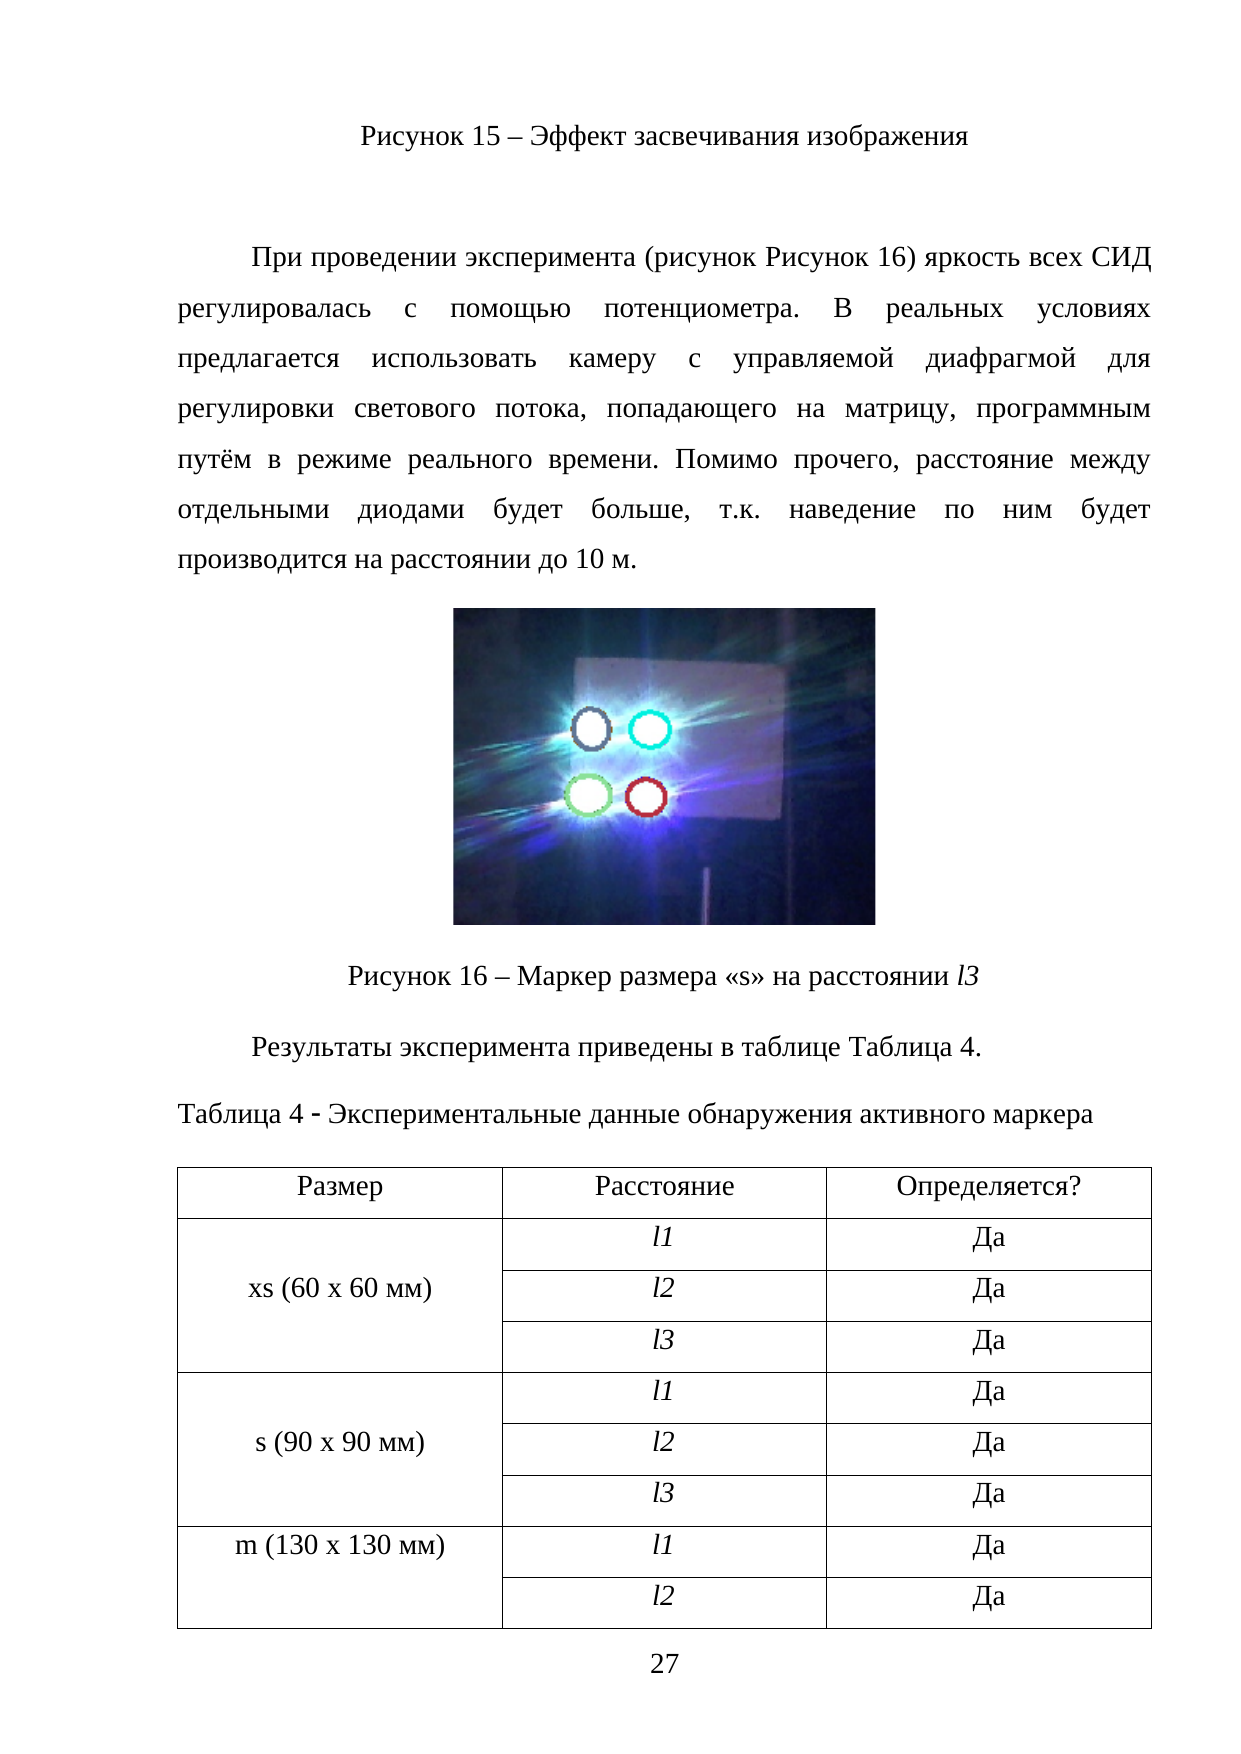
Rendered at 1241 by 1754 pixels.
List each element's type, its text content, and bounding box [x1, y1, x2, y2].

table_cell l2 [503, 1578, 826, 1628]
text При проведении эксперимента (рисунок Рисунок 16) яркость всех СИД регулировалась с помощью потенциометра. В реальных условиях предлагается использовать камеру с управляемой диафрагмой для регулировки светового потока, попадающего на матрицу, программным путём в режиме реального времени. Помимо прочего, расстояние между отдельными диодами будет больше, т.к. наведение по ним будет производится на расстоянии до 10 м. [177, 239, 1152, 575]
table_header Определяется? [827, 1168, 1151, 1218]
table_cell Да [827, 1271, 1151, 1321]
table_cell Да [827, 1424, 1151, 1474]
table_cell Да [827, 1527, 1151, 1577]
table_cell l2 [503, 1271, 826, 1321]
picture [453, 608, 876, 925]
table_cell m (130 x 130 мм) [178, 1527, 502, 1628]
text Рисунок 16 – Маркер размера «s» на расстоянии l3 [177, 958, 1152, 991]
text Результаты эксперимента приведены в таблице Таблица 4. [177, 1029, 1152, 1062]
table_cell l1 [503, 1373, 826, 1423]
table_cell Да [827, 1373, 1151, 1423]
table_cell l3 [503, 1476, 826, 1526]
table_cell l3 [503, 1322, 826, 1372]
table_cell l2 [503, 1424, 826, 1474]
text Рисунок 15 – Эффект засвечивания изображения [177, 118, 1152, 202]
table_cell s (90 x 90 мм) [178, 1373, 502, 1526]
table_cell Да [827, 1322, 1151, 1372]
table_cell l1 [503, 1527, 826, 1577]
table_header Расстояние [503, 1168, 826, 1218]
table_cell l1 [503, 1219, 826, 1269]
table_cell Да [827, 1476, 1151, 1526]
table_cell Да [827, 1219, 1151, 1269]
table_cell xs (60 x 60 мм) [178, 1219, 502, 1372]
text Таблица 4 Экспериментальные данные обнаружения активного маркера [177, 1096, 1152, 1129]
table_cell Да [827, 1578, 1151, 1628]
table_header Размер [178, 1168, 502, 1218]
